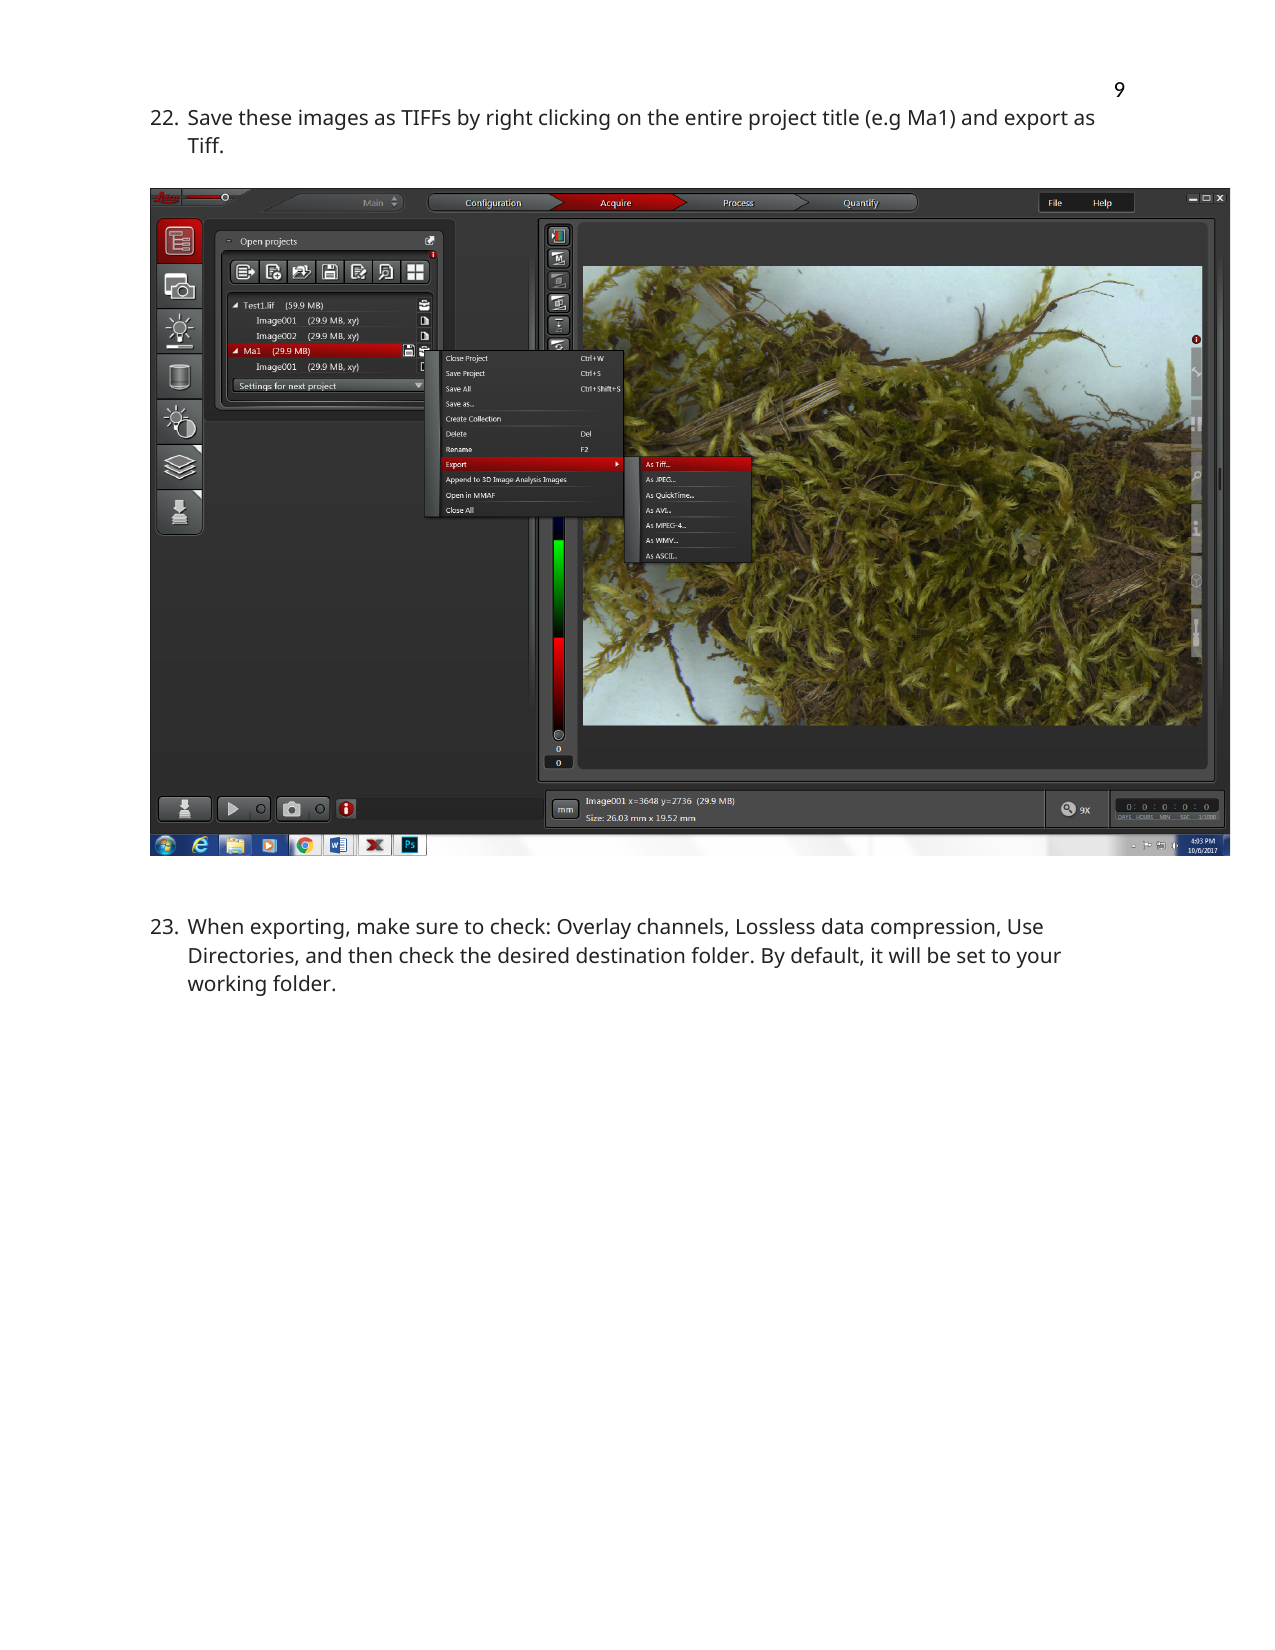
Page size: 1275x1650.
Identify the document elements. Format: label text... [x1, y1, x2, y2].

list When exporting, make sure to check: Overlay channels, Lossless data compression, Use Directories, and then check the desired destination folder. By default, it will be set to your working folder. [150, 912, 1125, 998]
list Save these images as TIFFs by right clicking on the entire project title (e.g Ma1) and export as Tiff. [150, 103, 1125, 160]
picture [150, 188, 1231, 856]
